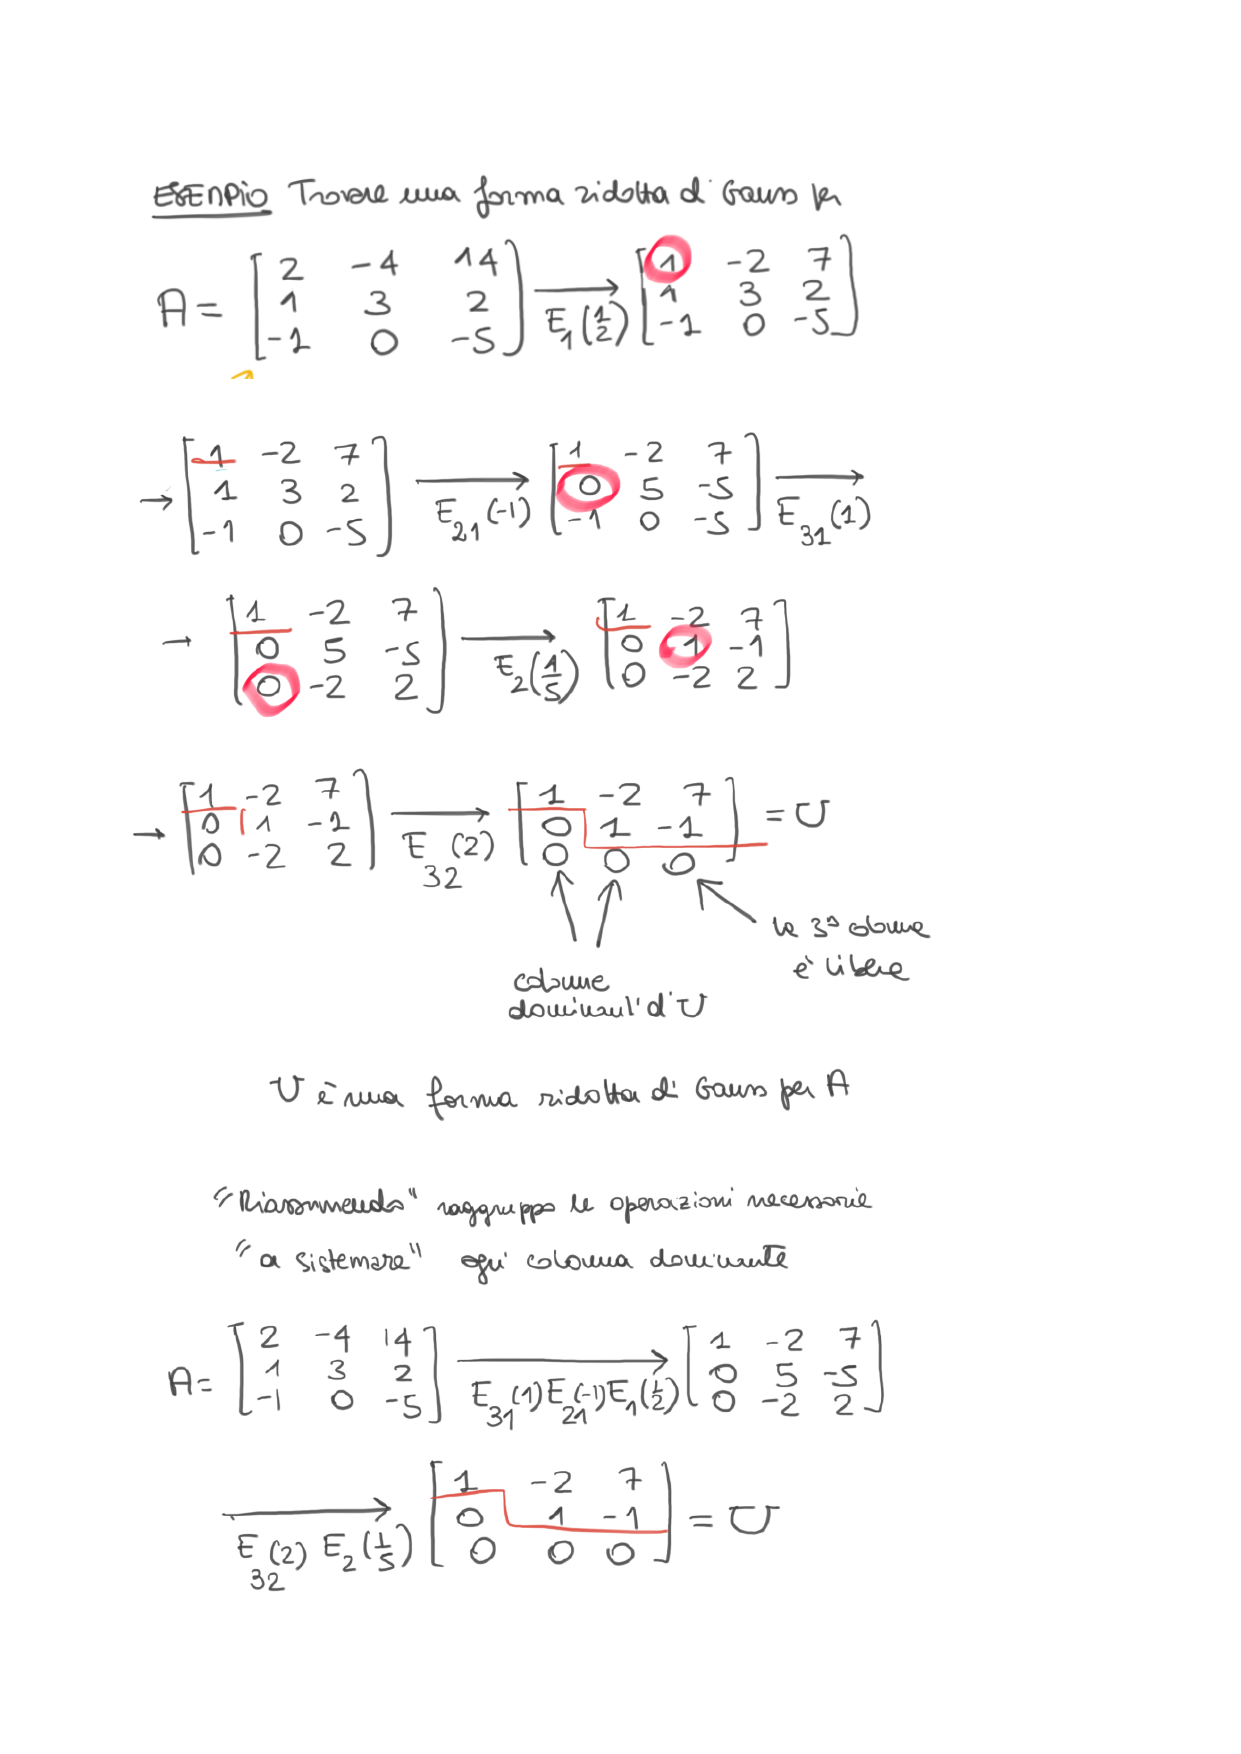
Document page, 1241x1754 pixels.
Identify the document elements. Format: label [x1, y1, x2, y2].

picture [118, 736, 957, 1146]
picture [118, 1164, 957, 1601]
picture [118, 147, 910, 379]
picture [118, 397, 948, 718]
